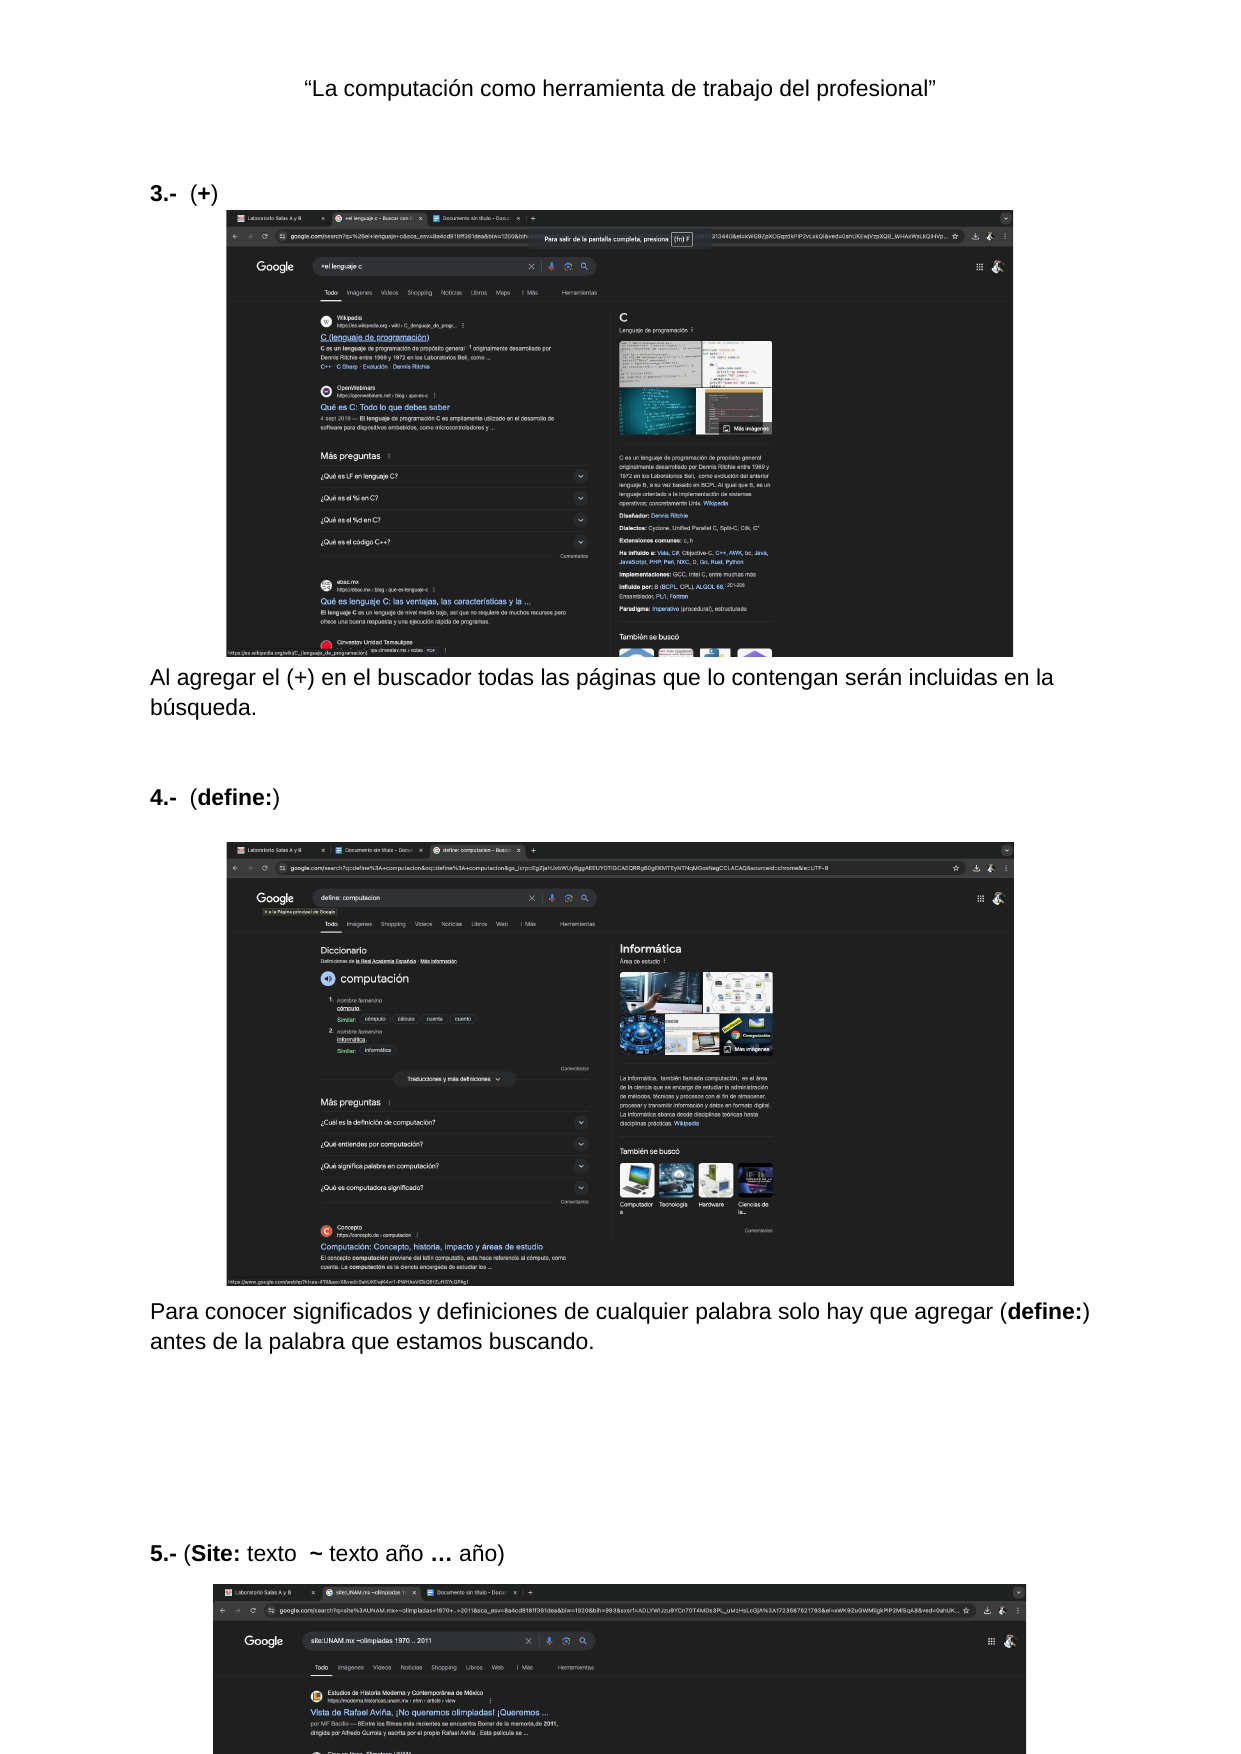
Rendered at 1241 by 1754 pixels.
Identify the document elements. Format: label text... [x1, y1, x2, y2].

text 4.- (define:) [150, 784, 1090, 811]
picture [213, 1584, 1027, 1754]
picture [226, 842, 1014, 1286]
text Al agregar el (+) en el buscador todas las páginas que lo contengan serán incluidas en la búsqueda. [150, 663, 1090, 720]
text 3.- (+) [150, 180, 1090, 207]
text Para conocer significados y definiciones de cualquier palabra solo hay que agregar (define:) antes de la palabra que estamos buscando. [150, 1298, 1090, 1354]
picture [226, 210, 1014, 657]
text 5.- (Site: texto ~ texto año … año) [150, 1539, 1090, 1566]
